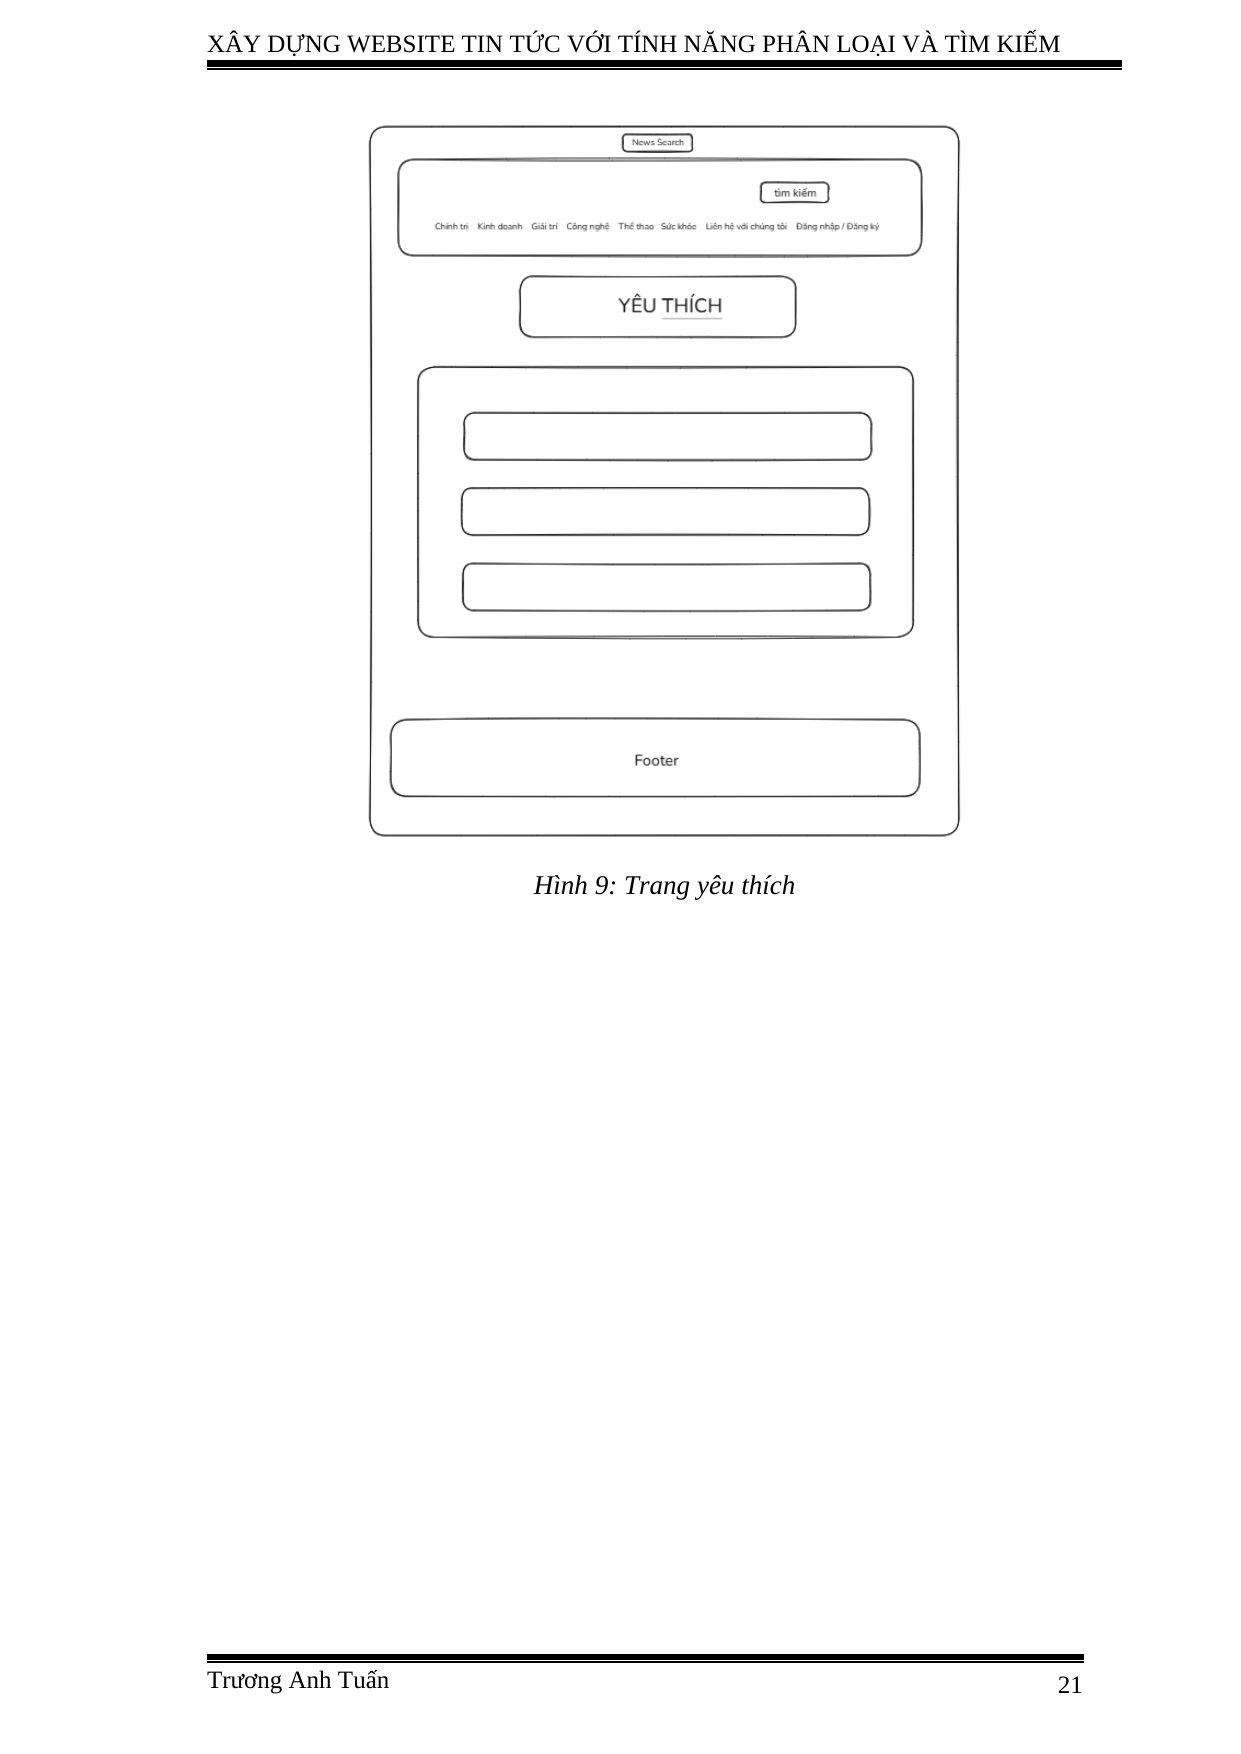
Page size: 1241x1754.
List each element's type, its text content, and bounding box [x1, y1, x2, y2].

picture [360, 118, 969, 842]
text Hình 9: Trang yêu thích [207, 869, 1122, 900]
